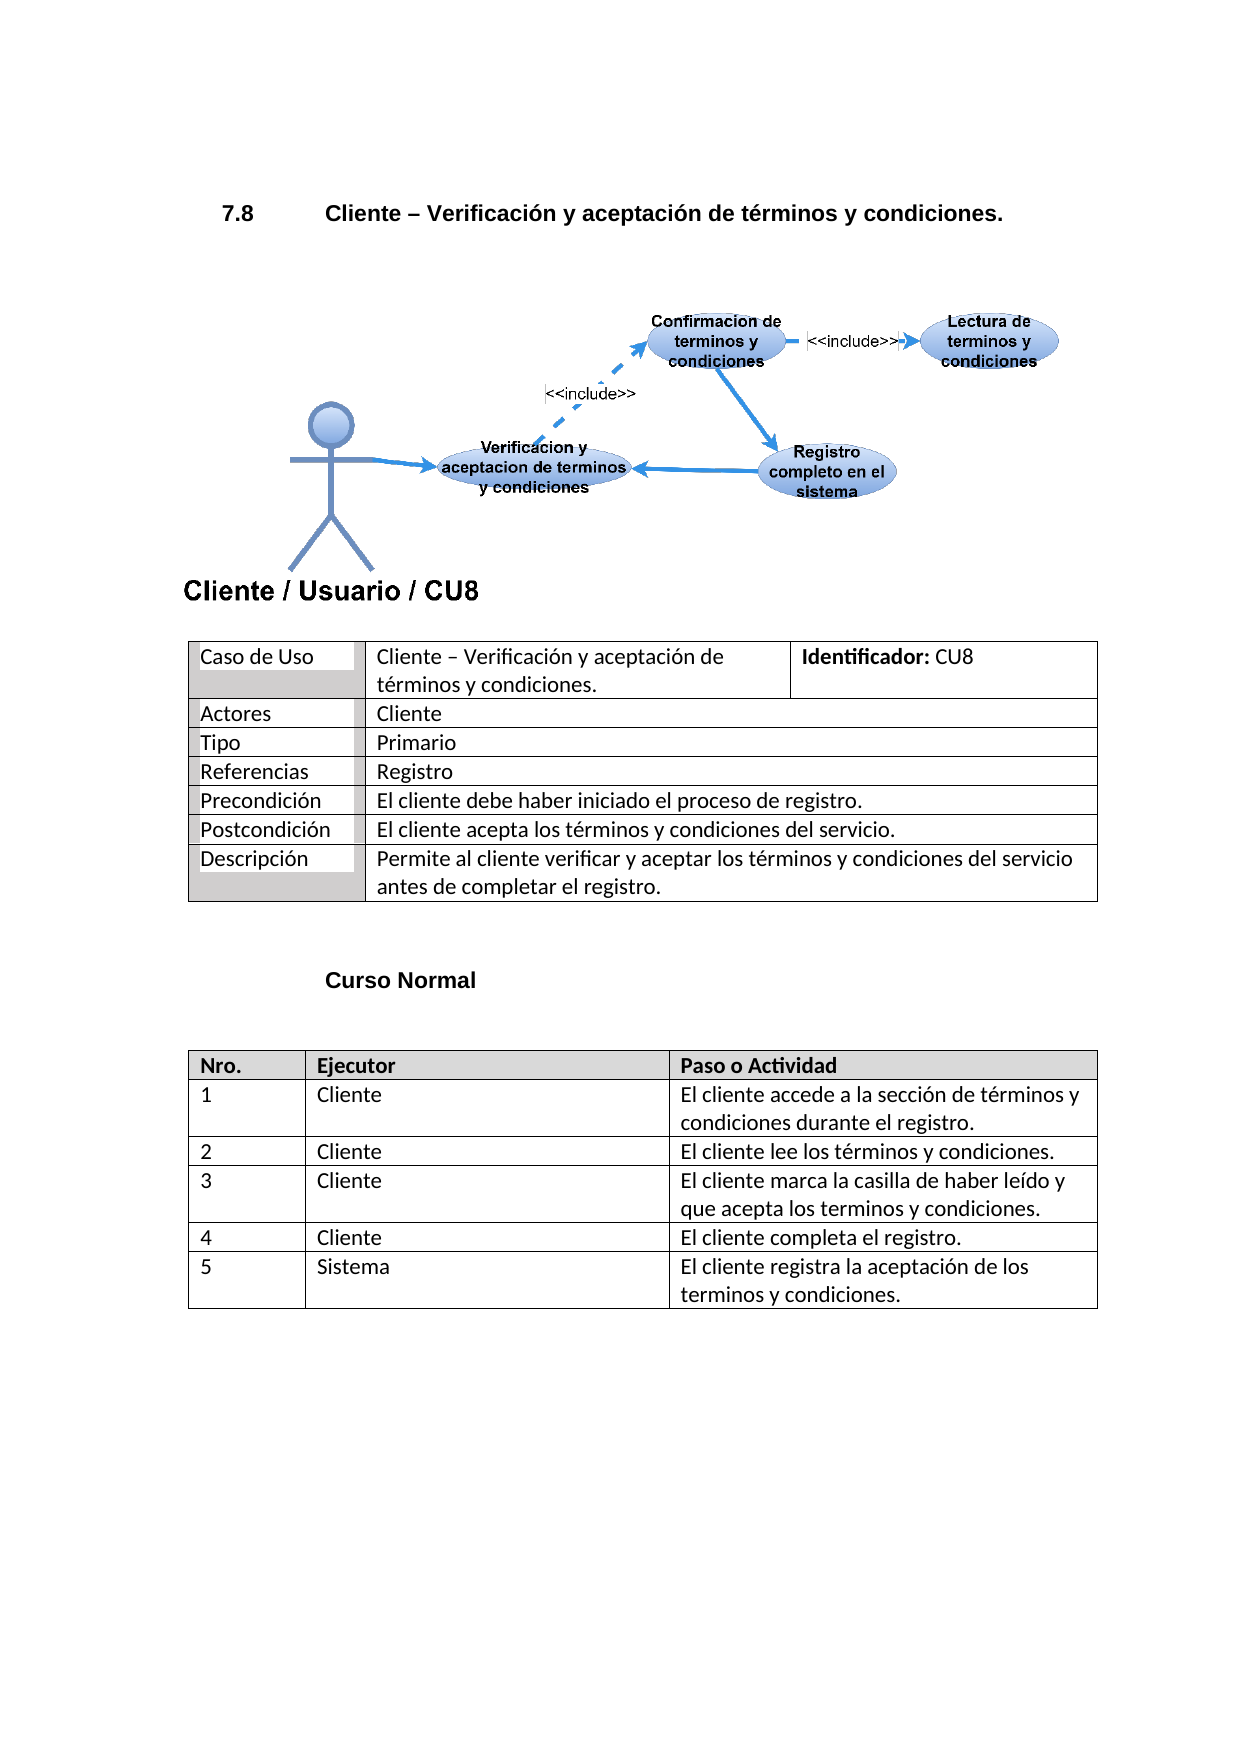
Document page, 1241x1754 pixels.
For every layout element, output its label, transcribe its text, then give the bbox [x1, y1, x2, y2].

table_cell 3 [189, 1166, 305, 1222]
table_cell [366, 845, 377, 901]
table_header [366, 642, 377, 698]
table_cell Sistema [306, 1252, 669, 1308]
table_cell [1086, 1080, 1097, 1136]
table_header Ejecutor [306, 1051, 669, 1079]
table_cell Descripción [189, 845, 365, 901]
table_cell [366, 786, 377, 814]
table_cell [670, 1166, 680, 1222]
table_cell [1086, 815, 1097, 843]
list Cliente – Verificación y aceptación de términos y condiciones. [222, 200, 1063, 227]
table_header Paso o Actividad [670, 1051, 1097, 1079]
picture [177, 305, 1063, 613]
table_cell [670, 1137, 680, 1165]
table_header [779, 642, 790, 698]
table_cell 1 [189, 1080, 305, 1136]
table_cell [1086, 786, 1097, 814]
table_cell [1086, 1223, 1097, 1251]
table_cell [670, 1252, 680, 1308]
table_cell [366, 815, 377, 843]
text Curso Normal [325, 967, 1063, 994]
table_cell 5 [189, 1252, 305, 1308]
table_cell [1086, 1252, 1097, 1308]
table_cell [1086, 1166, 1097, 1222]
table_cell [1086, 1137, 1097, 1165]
table_cell Cliente [306, 1166, 669, 1222]
table_header Caso de Uso [189, 642, 365, 698]
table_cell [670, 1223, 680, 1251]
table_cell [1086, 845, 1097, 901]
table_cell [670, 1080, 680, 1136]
table_header Nro. [189, 1051, 305, 1079]
table_cell Cliente [306, 1080, 669, 1136]
table_header Identificador: CU8 [791, 642, 1097, 698]
